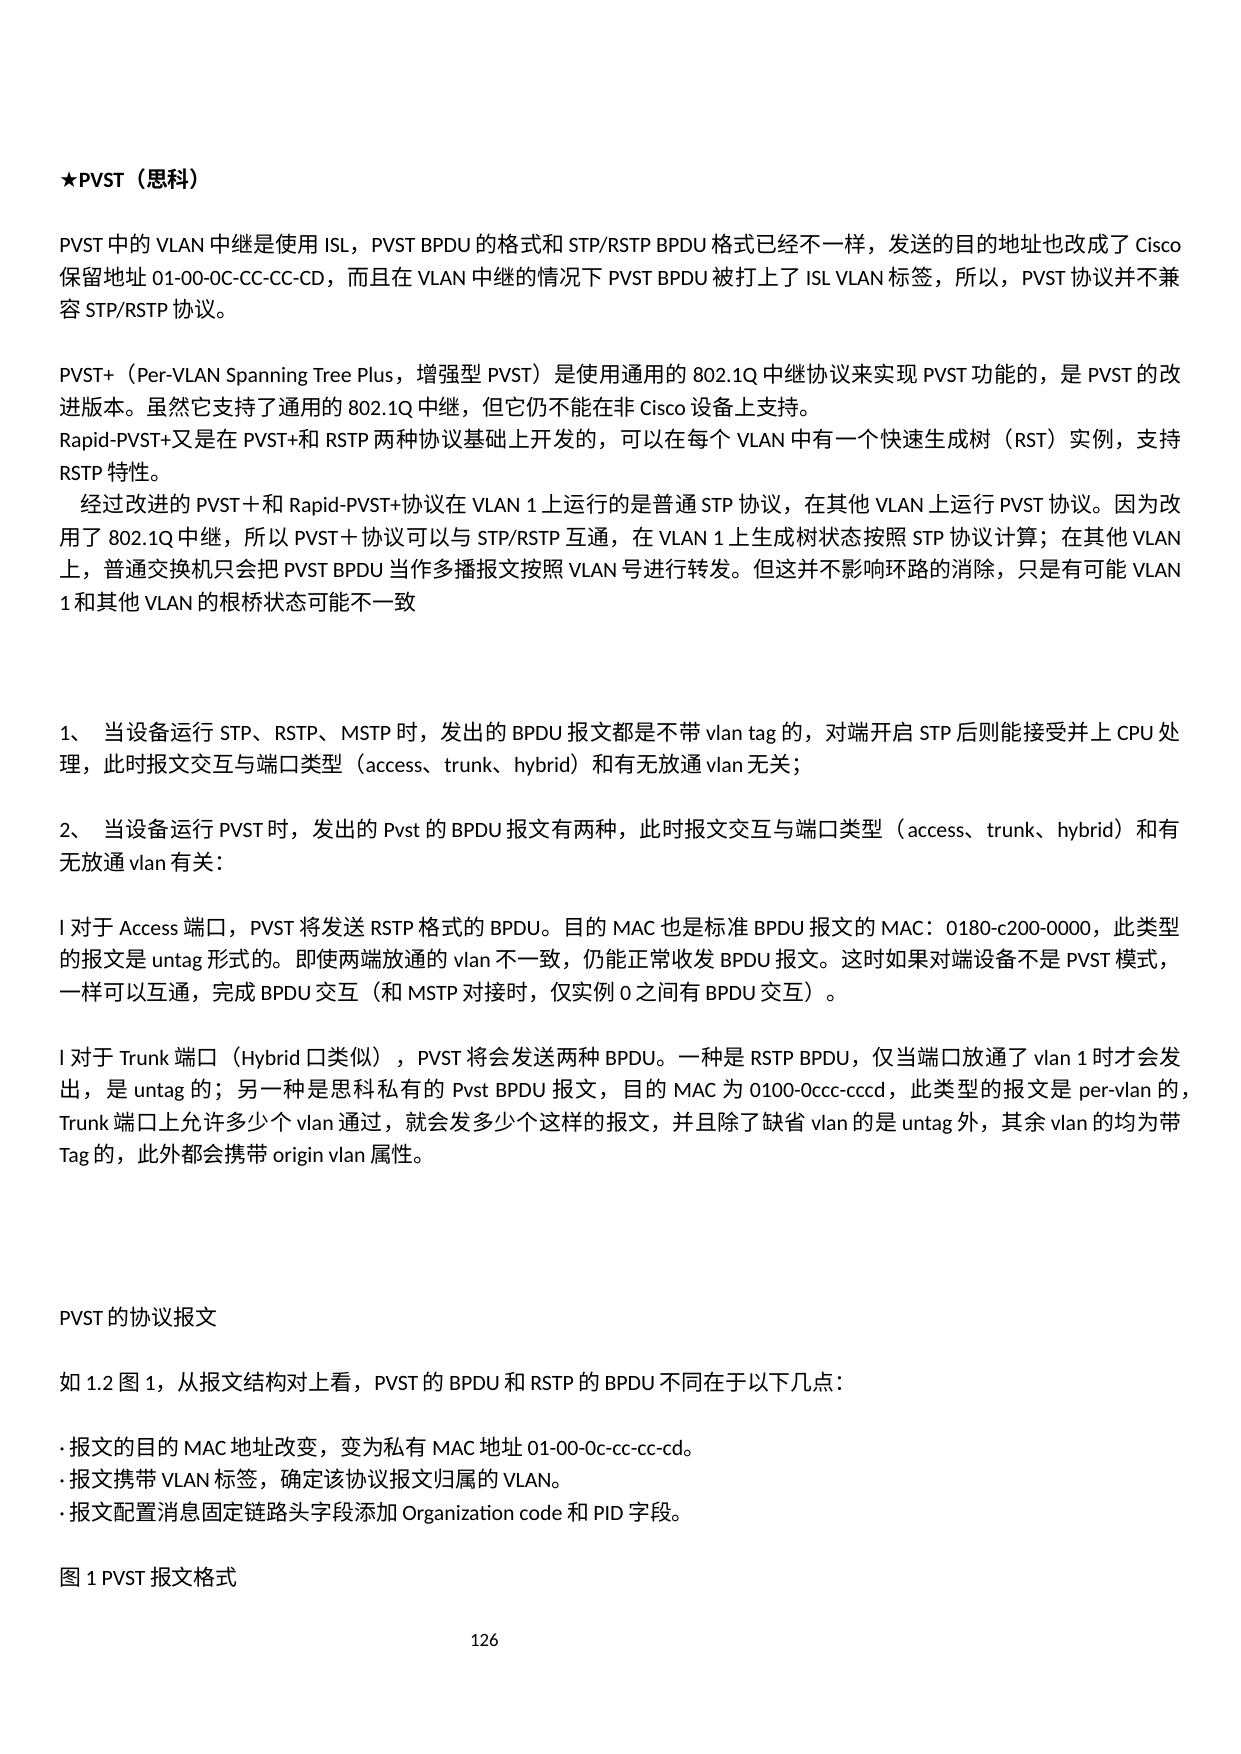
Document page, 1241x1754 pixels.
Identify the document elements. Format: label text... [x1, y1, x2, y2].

text PVST中的VLAN中继是使用ISL，PVST BPDU的格式和STP/RSTP BPDU格式已经不一样，发送的目的地址也改成了Cisco保留地址01-00-0C-CC-CC-CD，而且在VLAN中继的情况下PVST BPDU被打上了ISL VLAN标签，所以，PVST协议并不兼容STP/RSTP协议。 [59, 227, 1181, 324]
text 如1.2 图1，从报文结构对上看，PVST的BPDU和RSTP的BPDU不同在于以下几点： [59, 1364, 1181, 1397]
text · 报文配置消息固定链路头字段添加Organization code和PID字段。 [59, 1494, 1181, 1527]
text 2、 当设备运行PVST时，发出的Pvst的BPDU报文有两种，此时报文交互与端口类型（access、trunk、hybrid）和有无放通vlan有关： [59, 812, 1181, 877]
text 图1 PVST报文格式 [59, 1559, 1181, 1592]
text · 报文的目的MAC地址改变，变为私有MAC地址01-00-0c-cc-cc-cd。 [59, 1429, 1181, 1462]
text PVST+（Per-VLAN Spanning Tree Plus，增强型PVST）是使用通用的802.1Q中继协议来实现PVST功能的，是PVST的改进版本。虽然它支持了通用的802.1Q中继，但它仍不能在非Cisco设备上支持。 [59, 357, 1181, 422]
text ★PVST（思科） [59, 162, 1181, 194]
text · 报文携带VLAN标签，确定该协议报文归属的VLAN。 [59, 1462, 1181, 1494]
text l 对于Access端口，PVST将发送RSTP格式的BPDU。目的MAC也是标准BPDU报文的MAC：0180-c200-0000，此类型的报文是untag形式的。即使两端放通的vlan不一致，仍能正常收发BPDU报文。这时如果对端设备不是PVST模式，一样可以互通，完成BPDU交互（和MSTP对接时，仅实例0之间有BPDU交互）。 [59, 909, 1181, 1007]
text Rapid-PVST+又是在PVST+和RSTP两种协议基础上开发的，可以在每个VLAN中有一个快速生成树（RST）实例，支持RSTP特性。 [59, 422, 1181, 487]
text 1、 当设备运行STP、RSTP、MSTP时，发出的BPDU报文都是不带vlan tag的，对端开启STP后则能接受并上CPU处理，此时报文交互与端口类型（access、trunk、hybrid）和有无放通vlan无关； [59, 714, 1181, 779]
text 经过改进的PVST＋和Rapid-PVST+协议在VLAN 1上运行的是普通STP协议，在其他VLAN上运行PVST协议。因为改用了802.1Q中继，所以PVST＋协议可以与STP/RSTP互通，在VLAN 1上生成树状态按照STP协议计算；在其他VLAN上，普通交换机只会把PVST BPDU当作多播报文按照VLAN号进行转发。但这并不影响环路的消除，只是有可能VLAN 1和其他VLAN的根桥状态可能不一致 [59, 487, 1181, 617]
text l 对于Trunk端口（Hybrid口类似），PVST将会发送两种BPDU。一种是RSTP BPDU，仅当端口放通了vlan 1时才会发出，是untag的；另一种是思科私有的Pvst BPDU报文，目的MAC为0100-0ccc-cccd，此类型的报文是per-vlan的，Trunk端口上允许多少个vlan通过，就会发多少个这样的报文，并且除了缺省vlan的是untag外，其余vlan的均为带Tag的，此外都会携带origin vlan属性。 [59, 1039, 1181, 1169]
text PVST的协议报文 [59, 1299, 1181, 1332]
